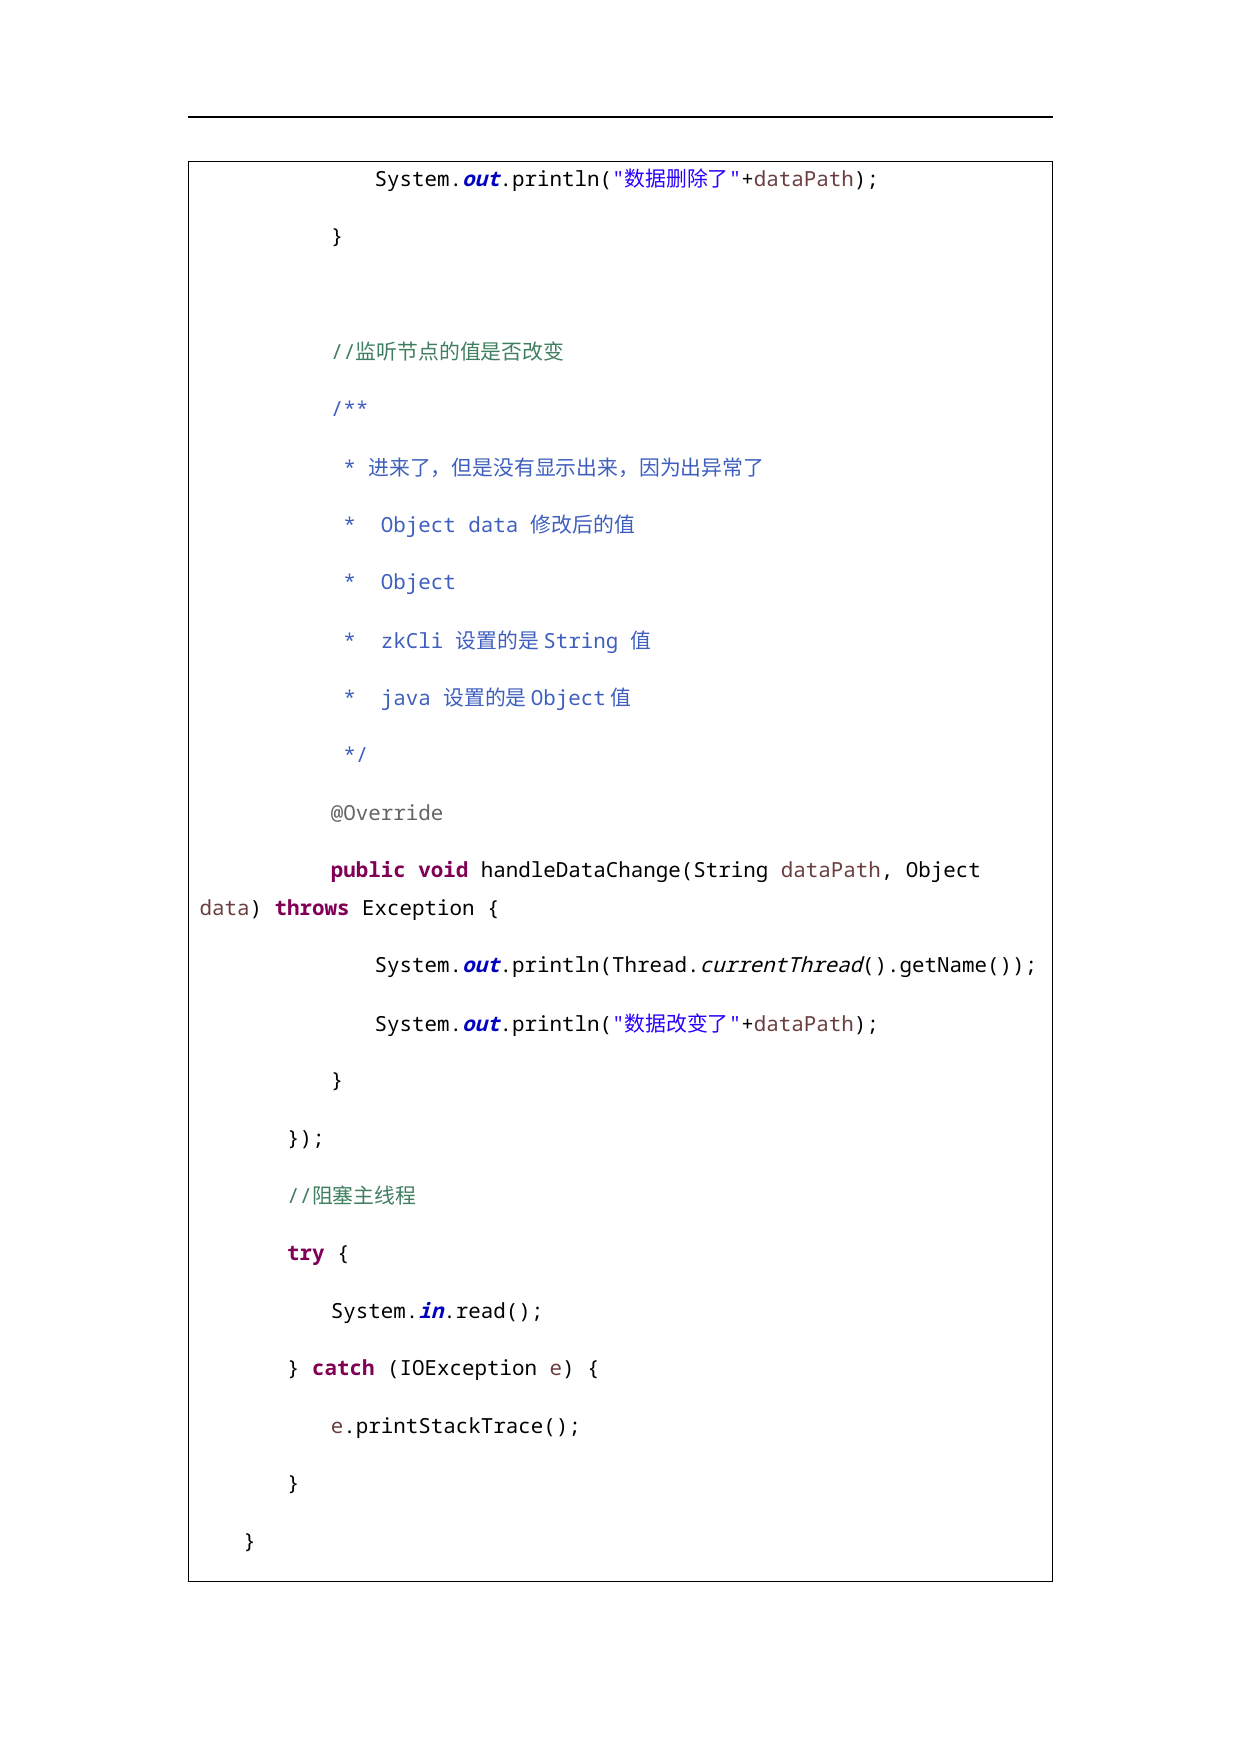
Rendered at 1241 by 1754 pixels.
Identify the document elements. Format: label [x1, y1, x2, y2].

table_header [189, 162, 1052, 1581]
